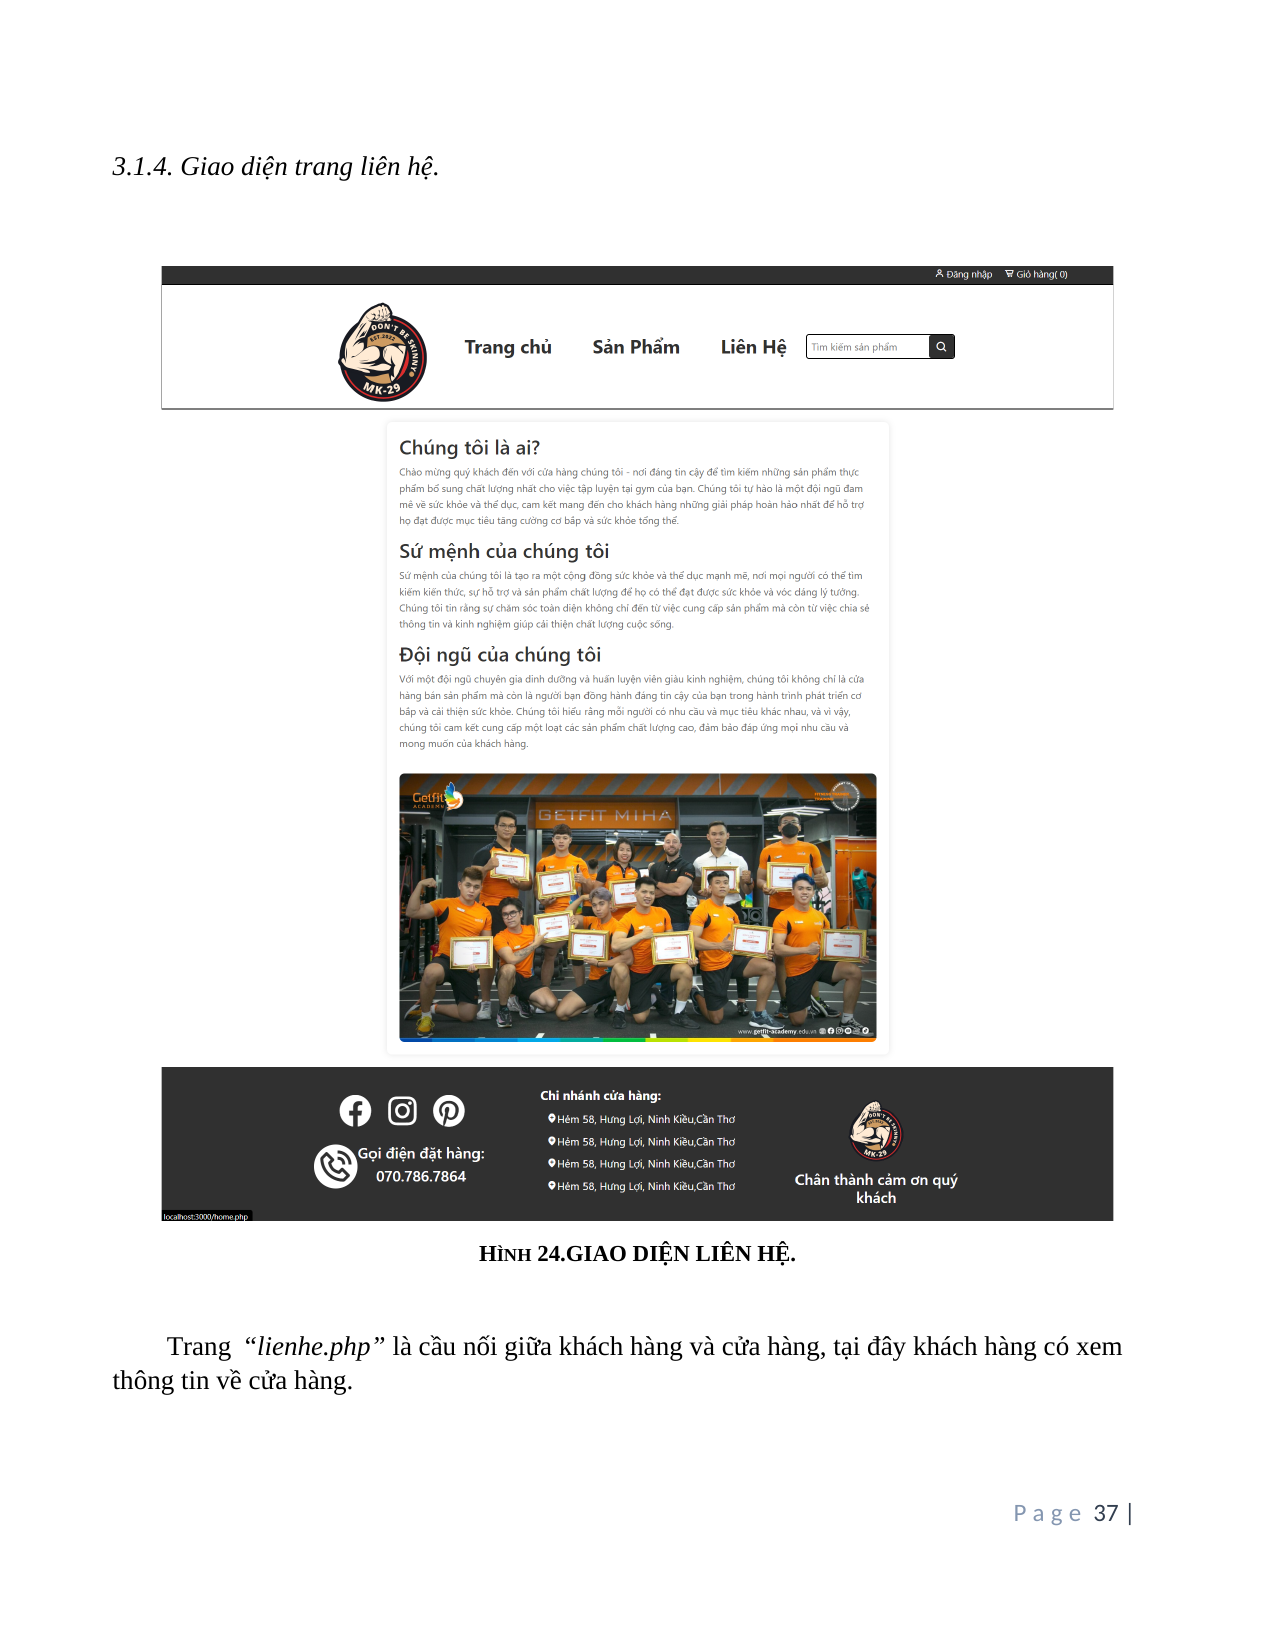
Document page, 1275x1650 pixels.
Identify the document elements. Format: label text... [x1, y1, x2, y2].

subtitle 3.1.4. Giao diện trang liên hệ. [112, 150, 1156, 248]
text Hình 24.GIAO DIỆN LIÊN HỆ. [112, 1240, 1162, 1266]
text Trang “lienhe.php” là cầu nối giữa khách hàng và cửa hàng, tại đây khách hàng có xem thông tin về cửa hàng. [112, 1331, 1162, 1395]
picture [161, 266, 1114, 1221]
